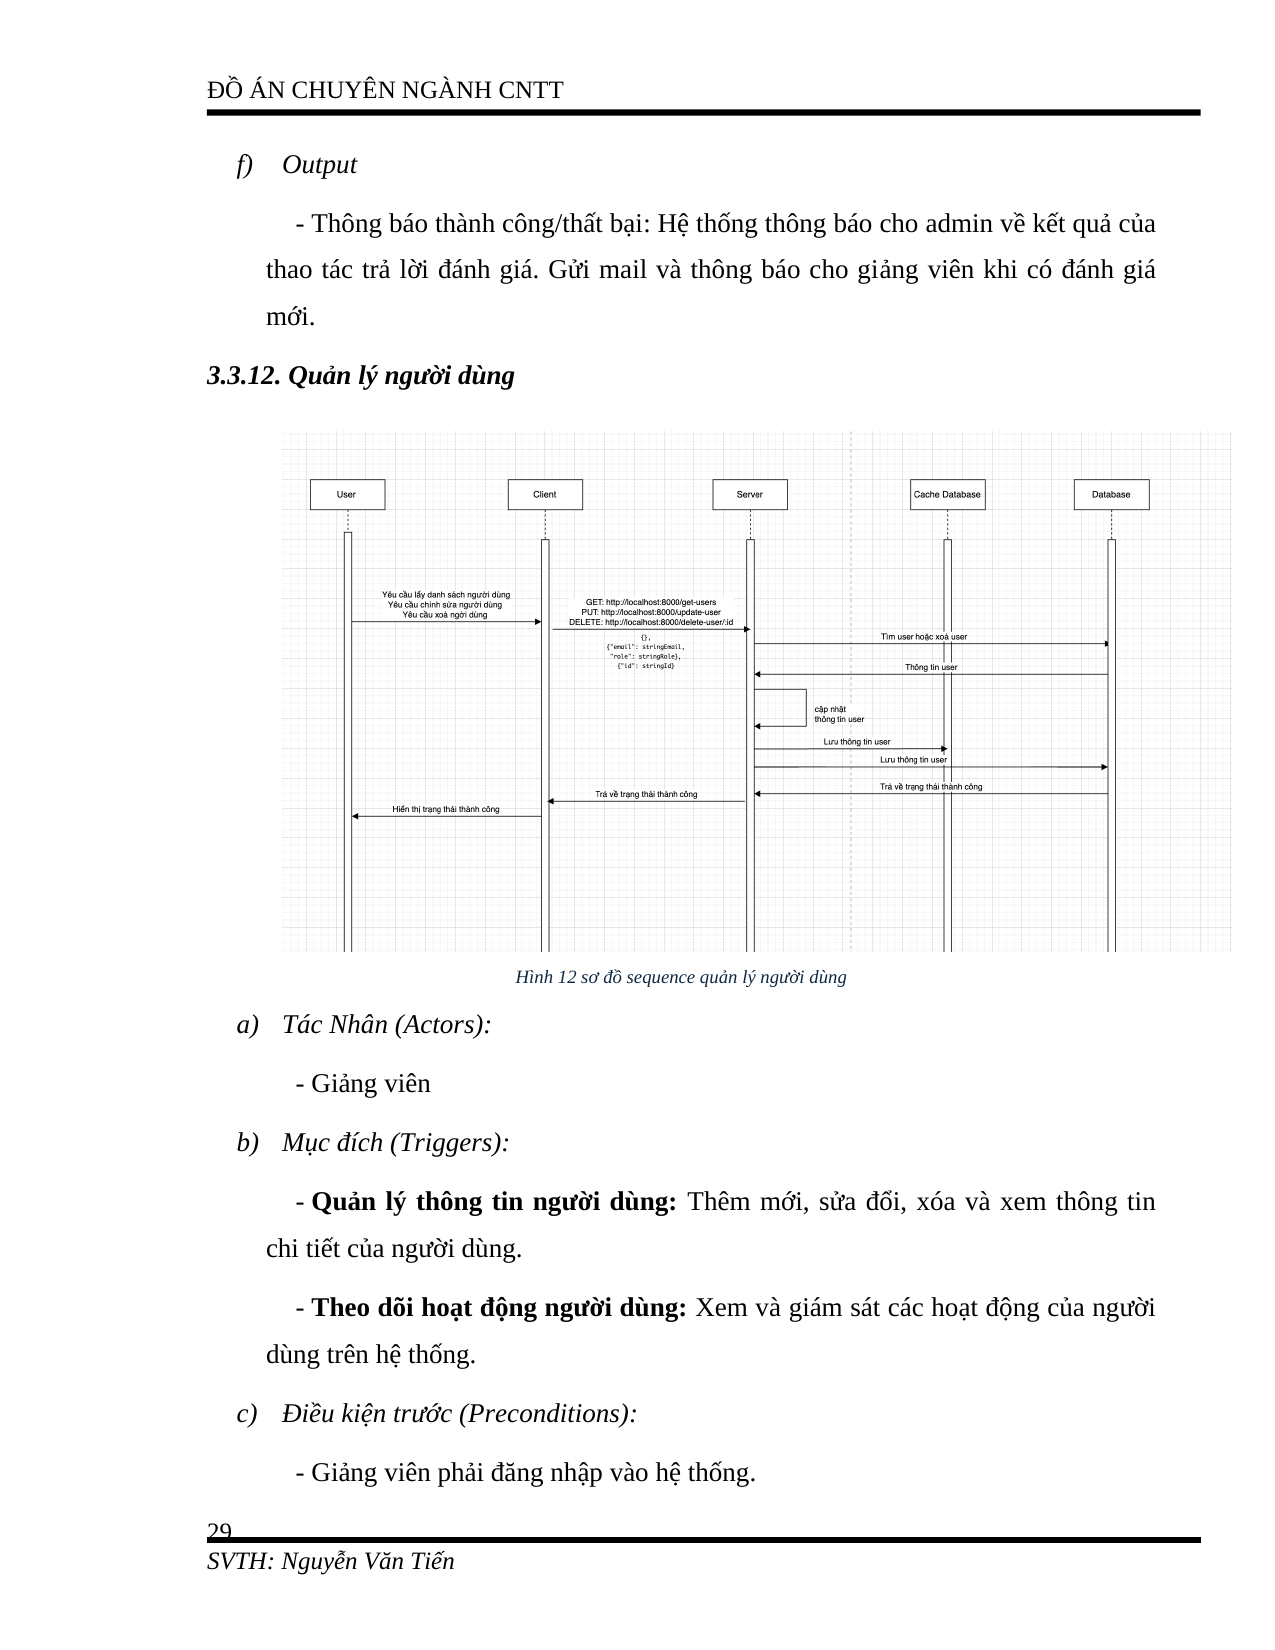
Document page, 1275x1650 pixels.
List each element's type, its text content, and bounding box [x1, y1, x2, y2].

text Giảng viên phải đăng nhập vào hệ thống. [266, 1456, 1157, 1487]
subtitle Tác Nhân (Actors): [236, 1008, 1157, 1039]
subtitle Điều kiện trước (Preconditions): [236, 1397, 1157, 1428]
subtitle Mục đích (Triggers): [236, 1126, 1157, 1157]
subtitle Output [236, 148, 1157, 179]
text Hình 12 sơ đồ sequence quản lý người dùng [207, 966, 1157, 987]
subtitle Quản lý người dùng [207, 359, 1157, 391]
text Quản lý thông tin người dùng: Thêm mới, sửa đổi, xóa và xem thông tin chi tiết của người dùng. [266, 1186, 1157, 1263]
text Theo dõi hoạt động người dùng: Xem và giám sát các hoạt động của người dùng trên hệ thống. [266, 1291, 1157, 1369]
picture [281, 431, 1232, 952]
text Giảng viên [266, 1067, 1157, 1098]
text Thông báo thành công/thất bại: Hệ thống thông báo cho admin về kết quả của thao tác trả lời đánh giá. Gửi mail và thông báo cho giảng viên khi có đánh giá mới. [266, 207, 1157, 331]
